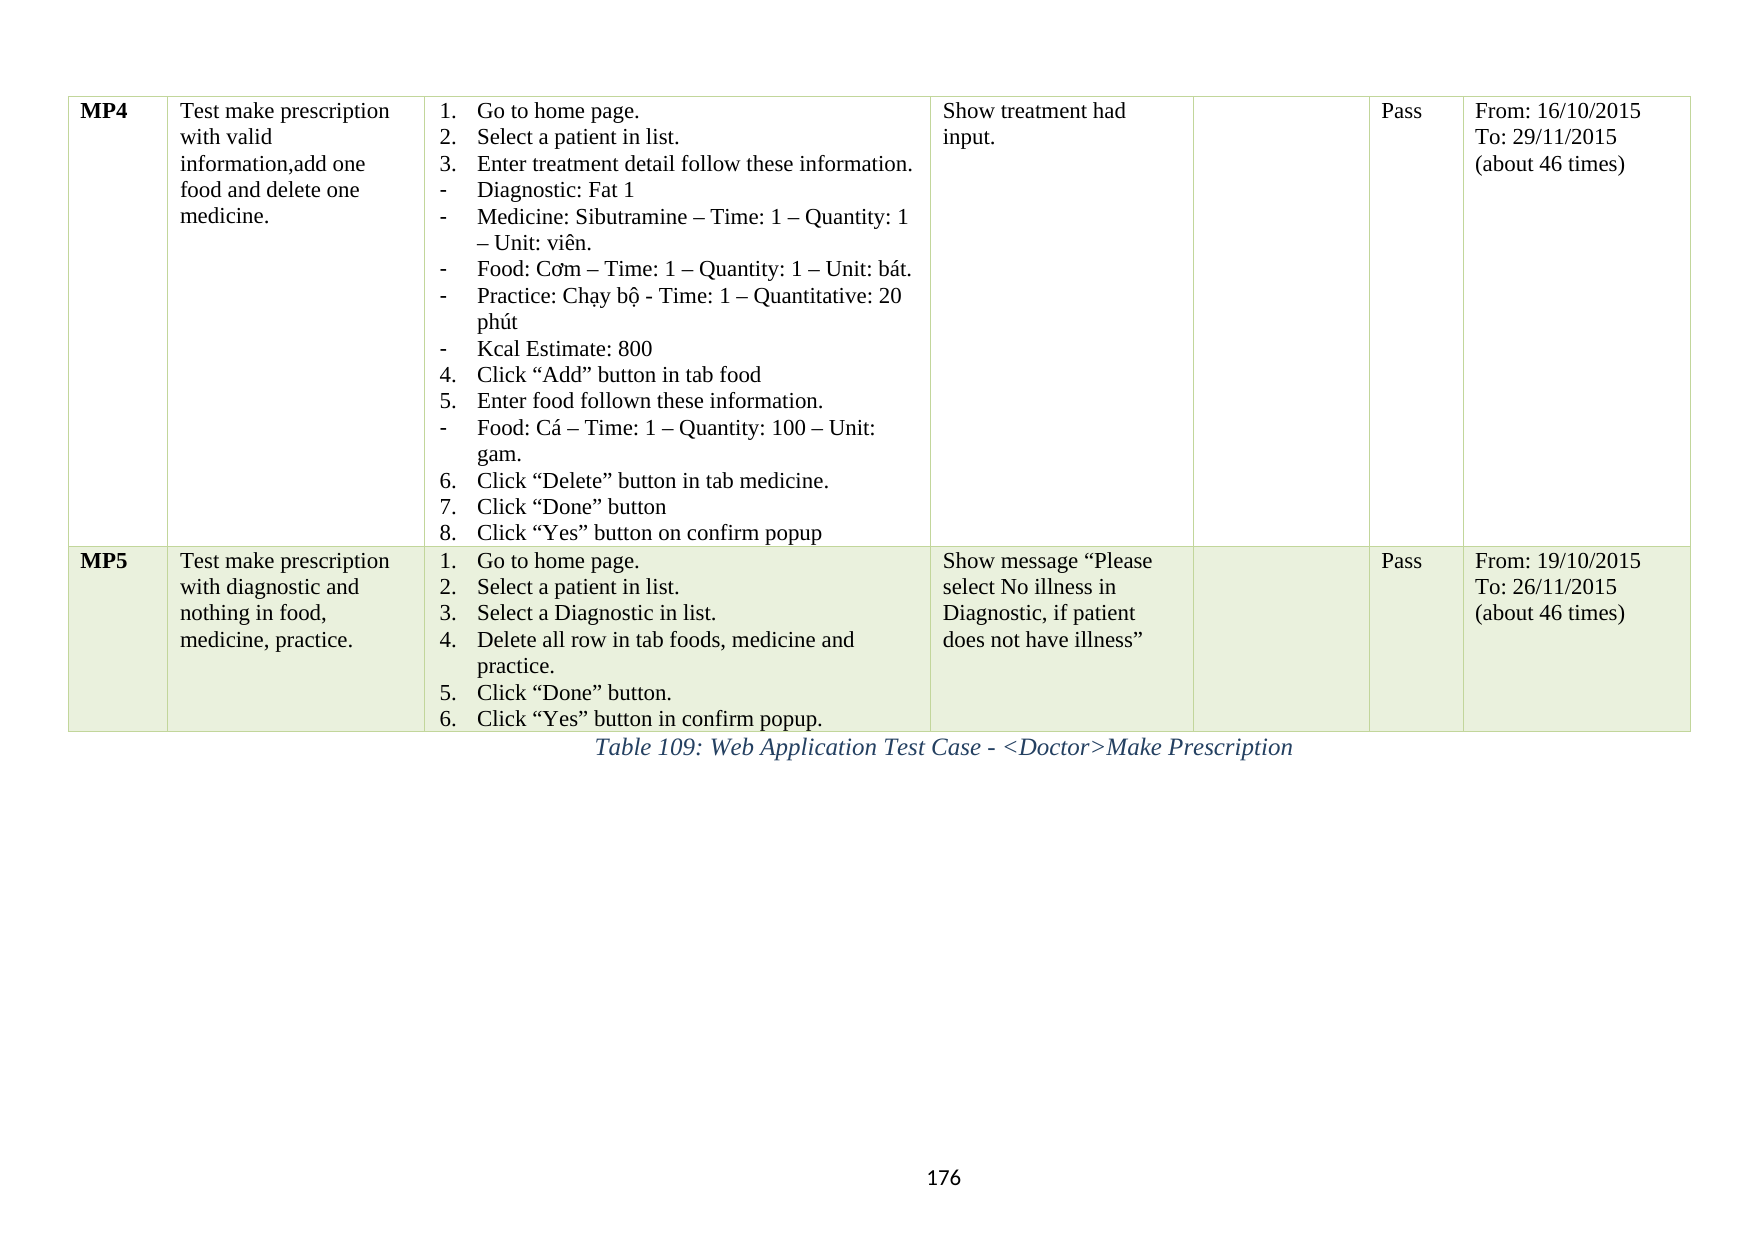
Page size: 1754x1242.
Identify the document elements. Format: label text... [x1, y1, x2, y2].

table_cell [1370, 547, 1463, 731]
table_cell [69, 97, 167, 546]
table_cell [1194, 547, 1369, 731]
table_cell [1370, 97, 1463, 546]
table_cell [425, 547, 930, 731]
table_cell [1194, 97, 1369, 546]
text Table 109: Web Application Test Case - <Doctor>Make Prescription [162, 732, 1725, 761]
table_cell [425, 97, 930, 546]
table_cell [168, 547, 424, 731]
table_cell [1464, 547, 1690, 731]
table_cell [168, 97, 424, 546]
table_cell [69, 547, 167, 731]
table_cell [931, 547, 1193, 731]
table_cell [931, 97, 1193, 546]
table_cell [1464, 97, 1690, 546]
